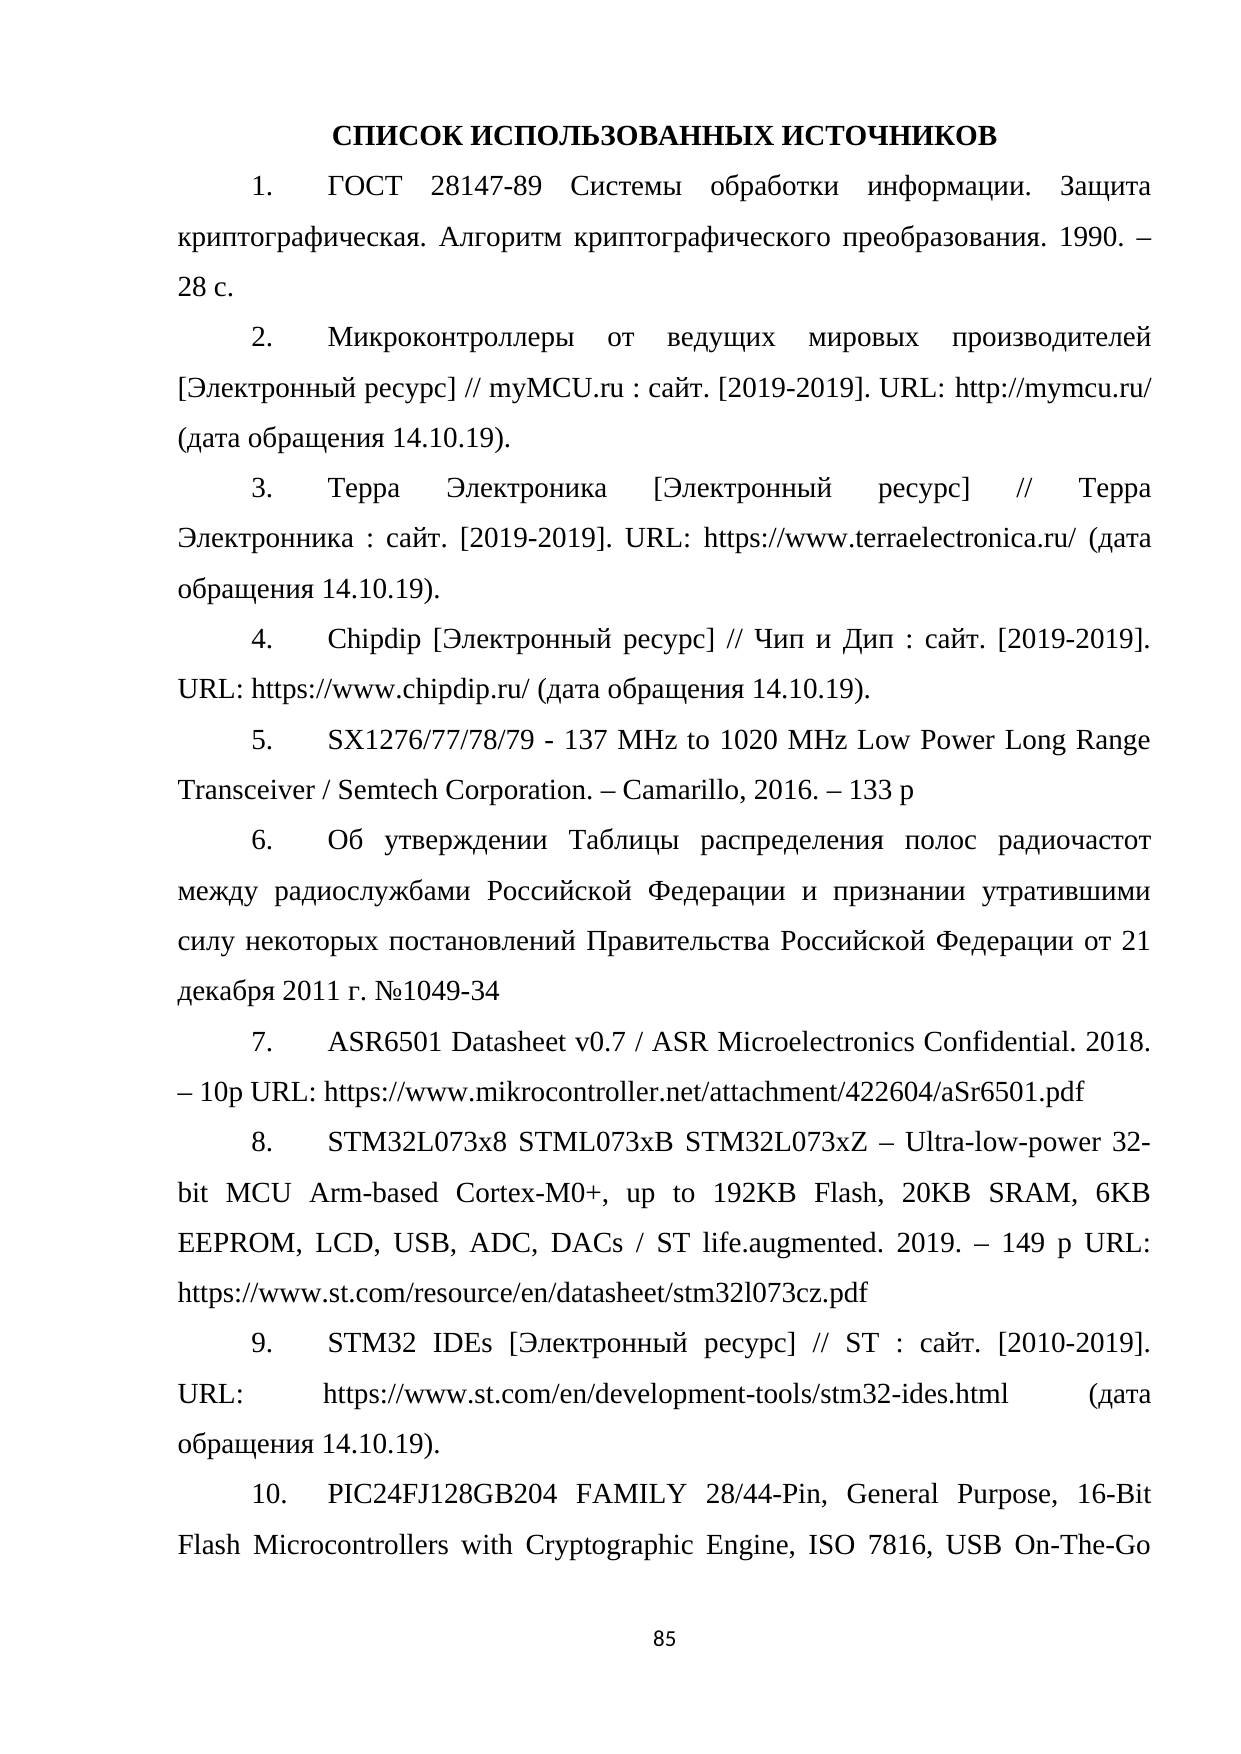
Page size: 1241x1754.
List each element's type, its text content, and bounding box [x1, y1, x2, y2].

list Микроконтроллеры от ведущих мировых производителей [Электронный ресурс] // myMCU.ru : сайт. [2019-2019]. URL: http://mymcu.ru/ (дата обращения 14.10.19). [177, 319, 1152, 453]
list ASR6501 Datasheet v0.7 / ASR Microelectronics Confidential. 2018. – 10p URL: https://www.mikrocontroller.net/attachment/422604/aSr6501.pdf [177, 1024, 1152, 1108]
list Об утверждении Таблицы распределения полос радиочастот между радиослужбами Российской Федерации и признании утратившими силу некоторых постановлений Правительства Российской Федерации от 21 декабря 2011 г. №1049-34 [177, 822, 1152, 1007]
list SX1276/77/78/79 - 137 MHz to 1020 MHz Low Power Long Range Transceiver / Semtech Corporation. – Camarillo, 2016. – 133 p [177, 722, 1152, 806]
list ГОСТ 28147-89 Системы обработки информации. Защита криптографическая. Алгоритм криптографического преобразования. 1990. – 28 с. [177, 168, 1152, 303]
list Chipdip [Электронный ресурс] // Чип и Дип : сайт. [2019-2019]. URL: https://www.chipdip.ru/ (дата обращения 14.10.19). [177, 621, 1152, 705]
list STM32L073x8 STML073xB STM32L073xZ – Ultra-low-power 32-bit MCU Arm-based Cortex-M0+, up to 192KB Flash, 20KB SRAM, 6KB EEPROM, LCD, USB, ADC, DACs / ST life.augmented. 2019. – 149 p URL: https://www.st.com/resource/en/datasheet/stm32l073cz.pdf [177, 1124, 1152, 1309]
list Терра Электроника [Электронный ресурс] // Терра Электронника : сайт. [2019-2019]. URL: https://www.terraelectronica.ru/ (дата обращения 14.10.19). [177, 470, 1152, 604]
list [177, 1477, 1152, 1560]
text СПИСОК ИСПОЛЬЗОВАННЫХ ИСТОЧНИКОВ [177, 118, 1152, 152]
list STM32 IDEs [Электронный ресурс] // ST : сайт. [2010-2019]. URL: https://www.st.com/en/development-tools/stm32-ides.html (дата обращения 14.10.19). [177, 1326, 1152, 1460]
